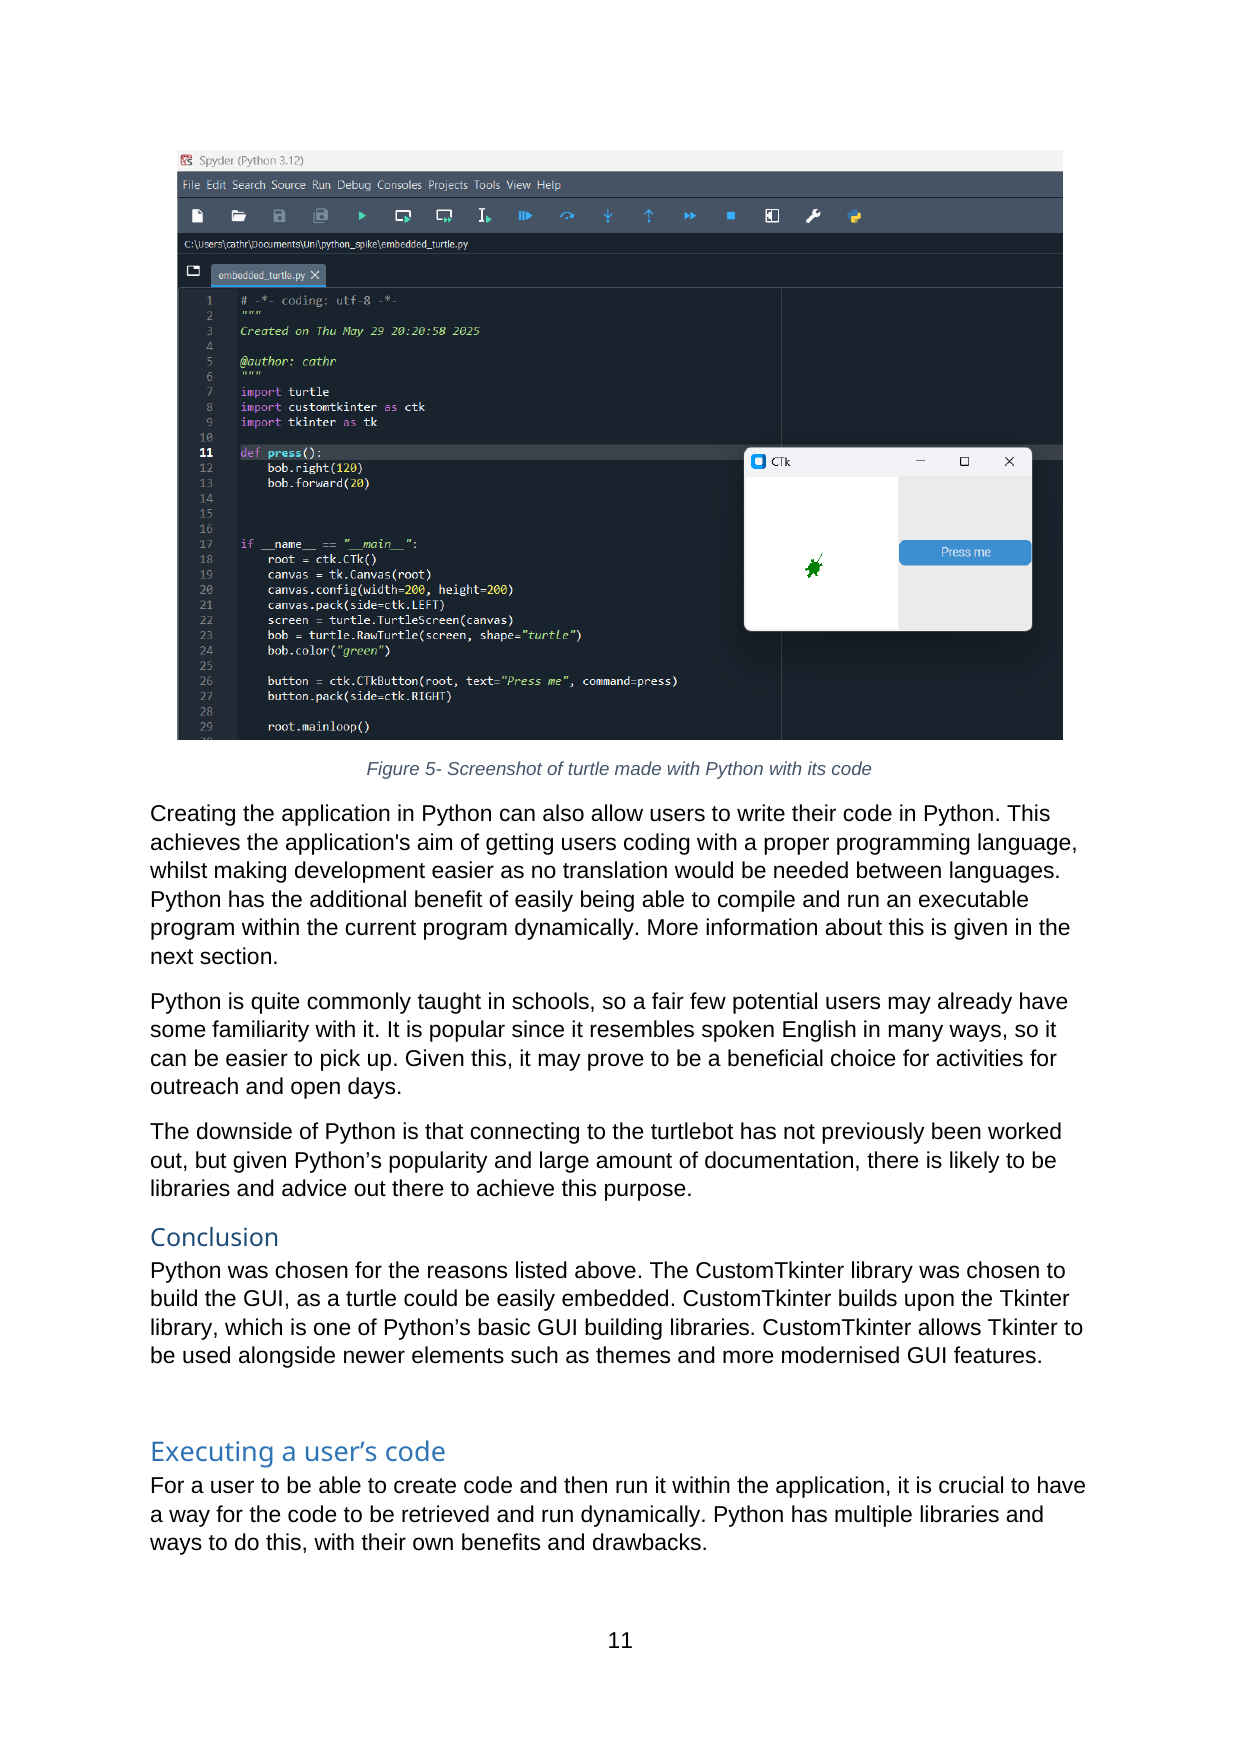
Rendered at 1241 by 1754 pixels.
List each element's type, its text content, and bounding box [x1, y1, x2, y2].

picture [177, 150, 1063, 740]
text The downside of Python is that connecting to the turtlebot has not previously been worked out, but given Python’s popularity and large amount of documentation, there is likely to be libraries and advice out there to achieve this purpose. [150, 1118, 1090, 1201]
subtitle Executing a user’s code [150, 1432, 1090, 1469]
text Creating the application in Python can also allow users to write their code in Python. This achieves the application's aim of getting users coding with a proper programming language, whilst making development easier as no translation would be needed between languages. Python has the additional benefit of easily being able to compile and run an executable program within the current program dynamically. More information about this is given in the next section. [150, 800, 1090, 969]
text Python was chosen for the reasons listed above. The CustomTkinter library was chosen to build the GUI, as a turtle could be easily embedded. CustomTkinter builds upon the Tkinter library, which is one of Python’s basic GUI building libraries. CustomTkinter allows Tkinter to be used alongside newer elements such as themes and more modernised GUI features. [150, 1257, 1090, 1368]
text For a user to be able to create code and then run it within the application, it is crucial to have a way for the code to be retrieved and run dynamically. Python has multiple libraries and ways to do this, with their own benefits and drawbacks. [150, 1472, 1090, 1555]
subtitle Conclusion [150, 1220, 1090, 1254]
text Python is quite commonly taught in schools, so a fair few potential users may already have some familiarity with it. It is popular since it resembles spoken English in many ways, so it can be easier to pick up. Given this, it may prove to be a beneficial choice for activities for outreach and open days. [150, 988, 1090, 1099]
